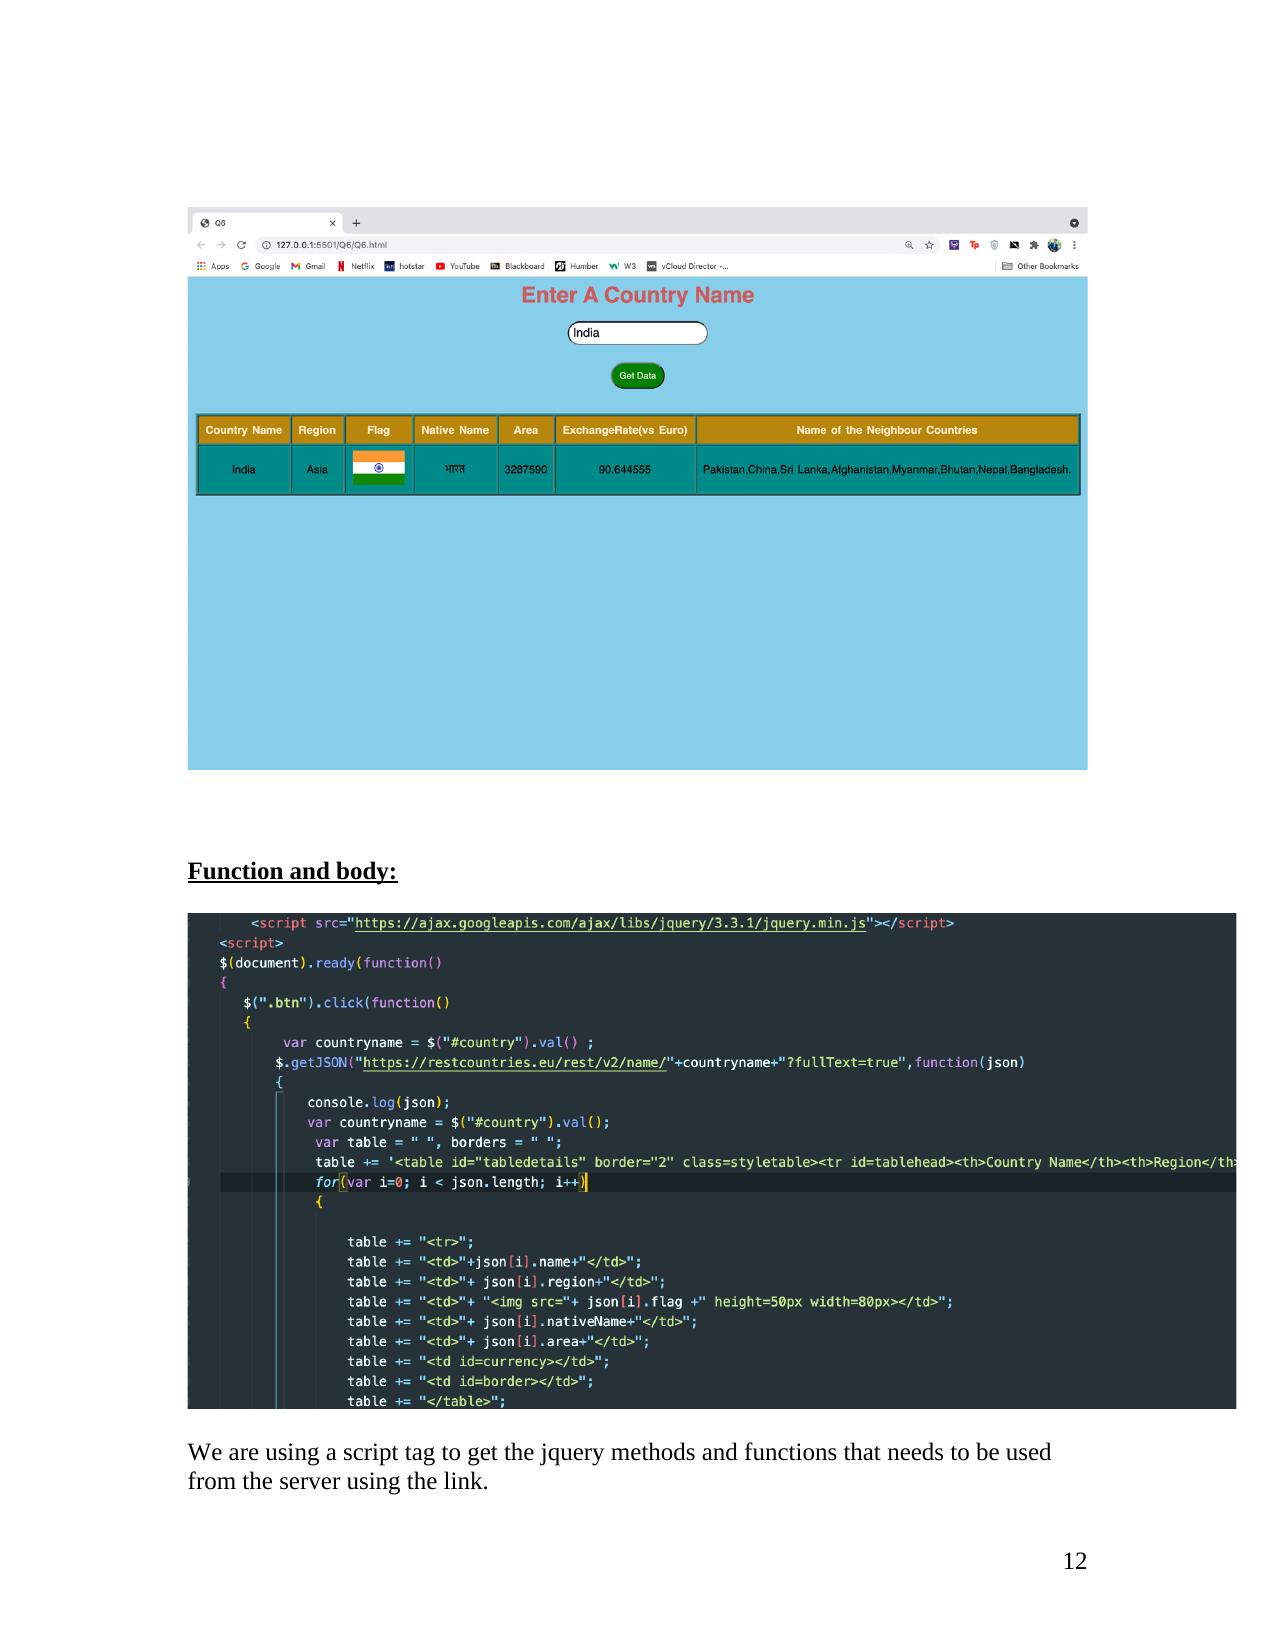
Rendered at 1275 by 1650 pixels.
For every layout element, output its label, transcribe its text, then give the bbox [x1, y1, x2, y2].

picture [187, 207, 1088, 770]
text We are using a script tag to get the jquery methods and functions that needs to be used from the server using the link. [187, 1437, 1087, 1494]
picture [187, 913, 1237, 1409]
text Function and body: [187, 856, 1087, 885]
